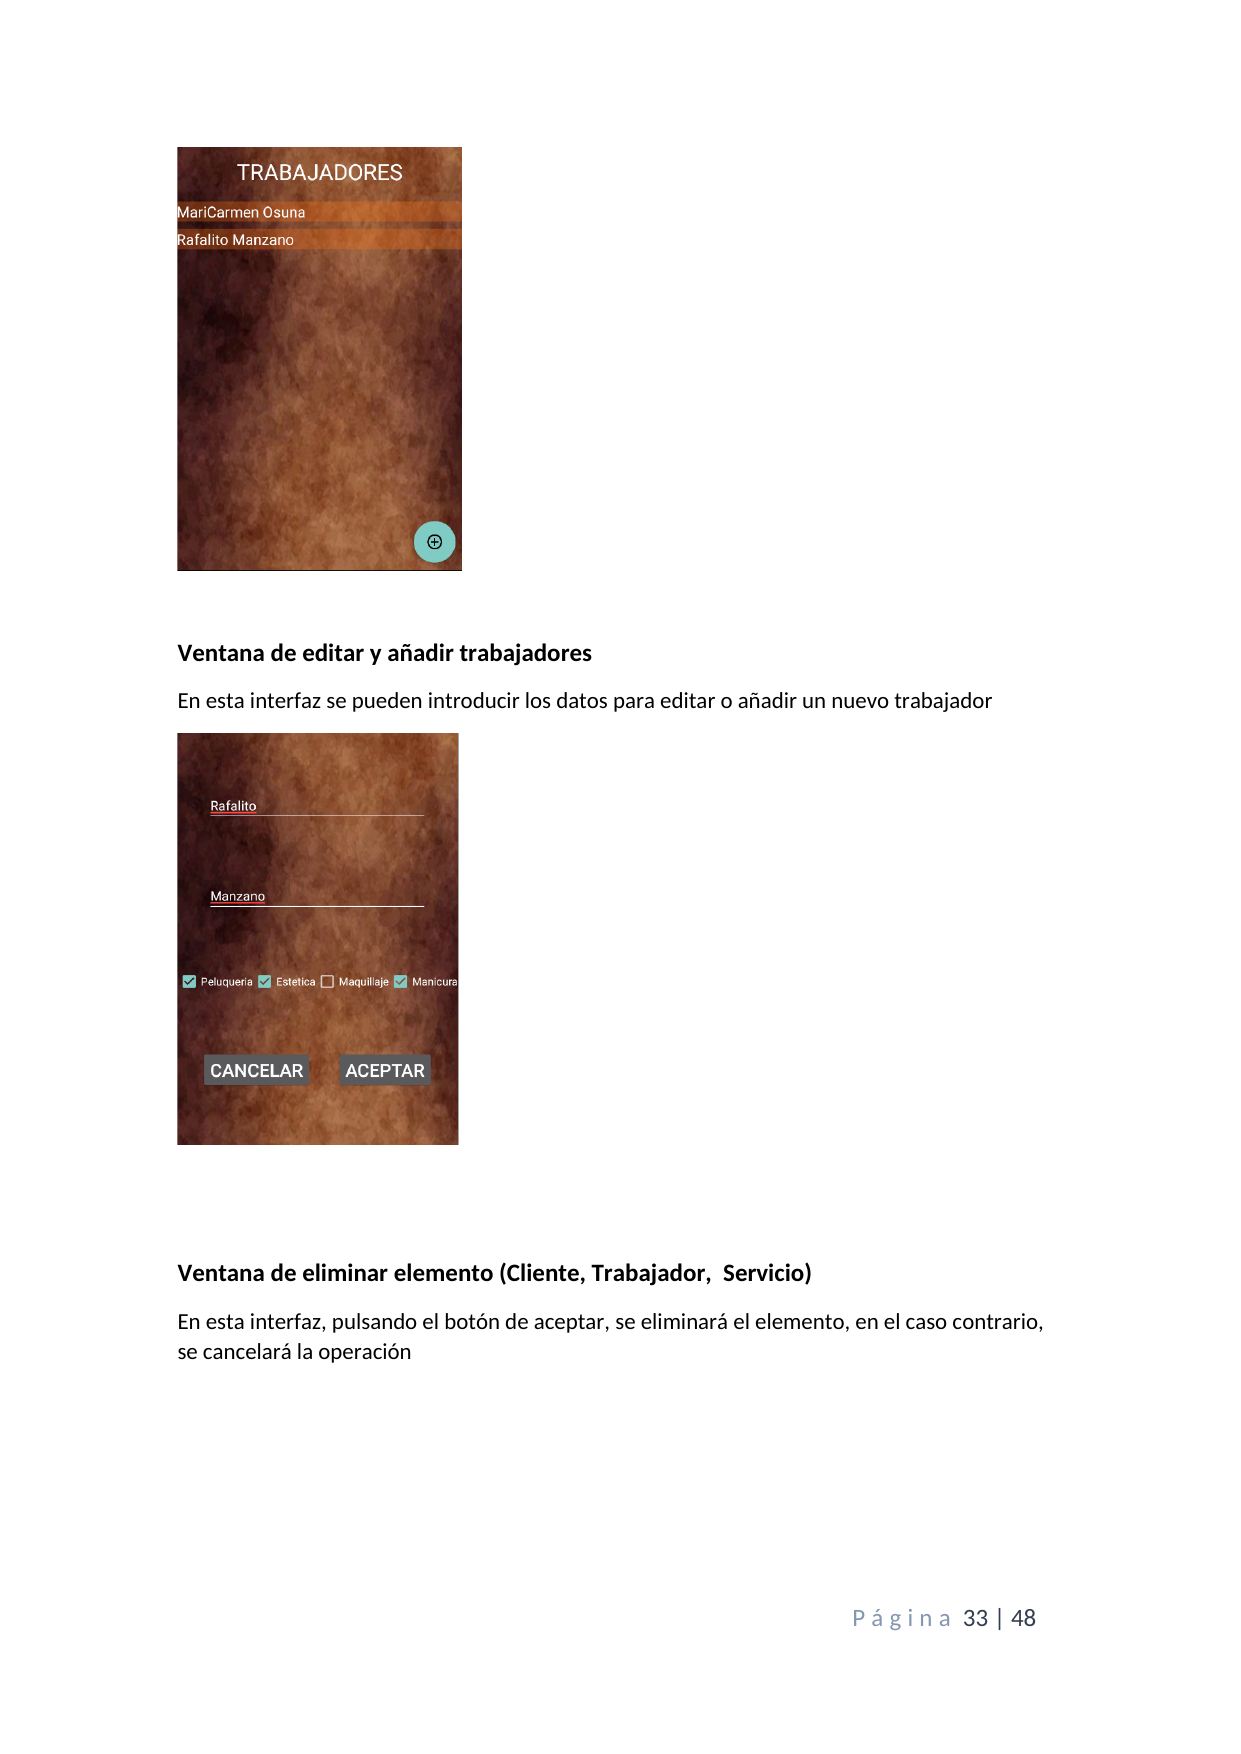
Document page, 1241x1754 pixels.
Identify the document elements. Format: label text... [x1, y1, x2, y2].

picture [177, 733, 459, 1145]
picture [177, 147, 462, 571]
subtitle Ventana de editar y añadir trabajadores [177, 637, 1063, 667]
subtitle Ventana de eliminar elemento (Cliente, Trabajador, Servicio) [177, 1257, 1063, 1288]
text En esta interfaz se pueden introducir los datos para editar o añadir un nuevo trabajador [177, 686, 1063, 714]
text En esta interfaz, pulsando el botón de aceptar, se eliminará el elemento, en el caso contrario, se cancelará la operación [177, 1307, 1063, 1365]
